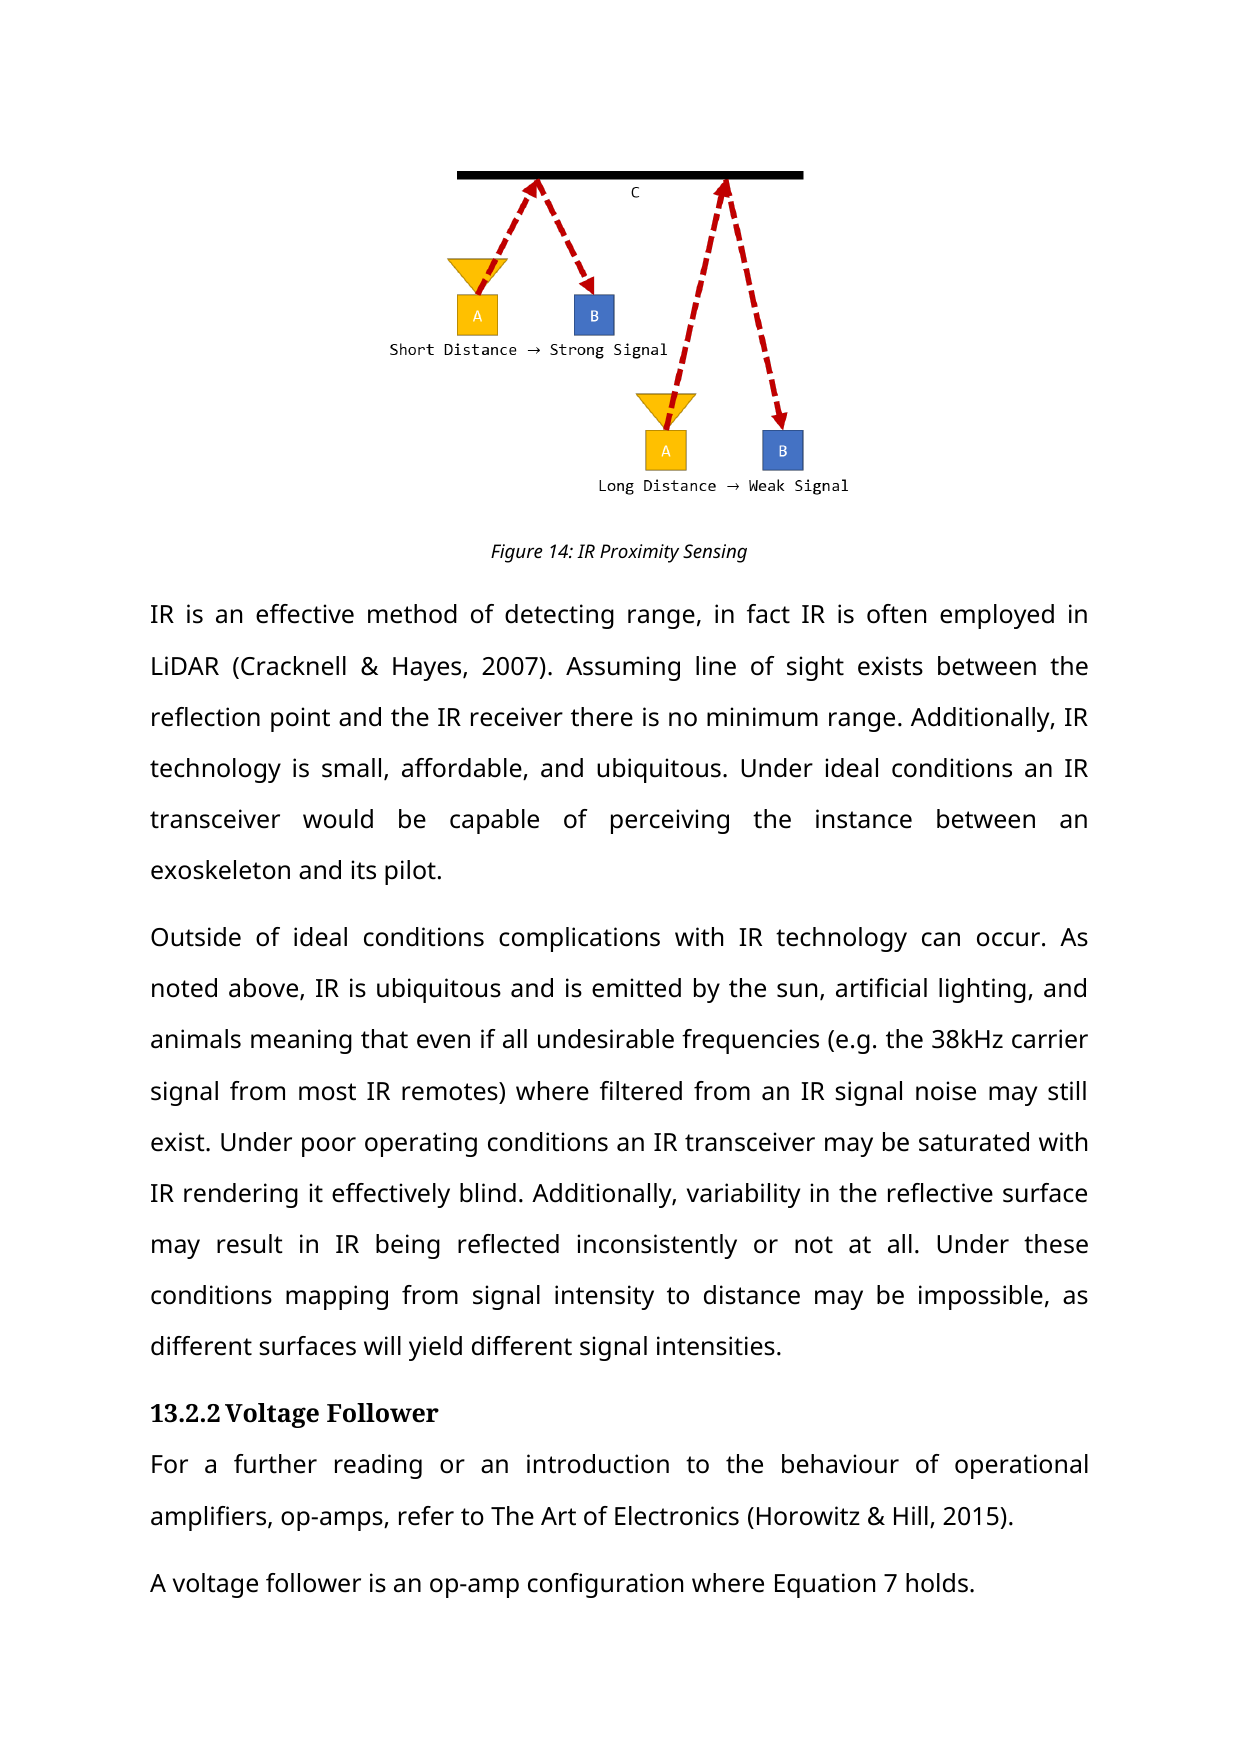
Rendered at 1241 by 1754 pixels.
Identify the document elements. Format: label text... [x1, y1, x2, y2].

text IR is an effective method of detecting range, in fact IR is often employed in LiDAR . Assuming line of sight exists between the reflection point and the IR receiver there is no minimum range. Additionally, IR technology is small, affordable, and ubiquitous. Under ideal conditions an IR transceiver would be capable of perceiving the instance between an exoskeleton and its pilot. [150, 597, 1090, 886]
subtitle Voltage Follower [150, 1396, 1090, 1430]
picture [379, 150, 861, 505]
text Figure 14: IR Proximity Sensing [150, 538, 1090, 563]
text For a further reading or an introduction to the behaviour of operational amplifiers, op-amps, refer to The Art of Electronics . [150, 1447, 1090, 1532]
text A voltage follower is an op-amp configuration where Equation 7 holds. [150, 1566, 1090, 1600]
text Outside of ideal conditions complications with IR technology can occur. As noted above, IR is ubiquitous and is emitted by the sun, artificial lighting, and animals meaning that even if all undesirable frequencies (e.g. the 38kHz carrier signal from most IR remotes) where filtered from an IR signal noise may still exist. Under poor operating conditions an IR transceiver may be saturated with IR rendering it effectively blind. Additionally, variability in the reflective surface may result in IR being reflected inconsistently or not at all. Under these conditions mapping from signal intensity to distance may be impossible, as different surfaces will yield different signal intensities. [150, 920, 1090, 1362]
